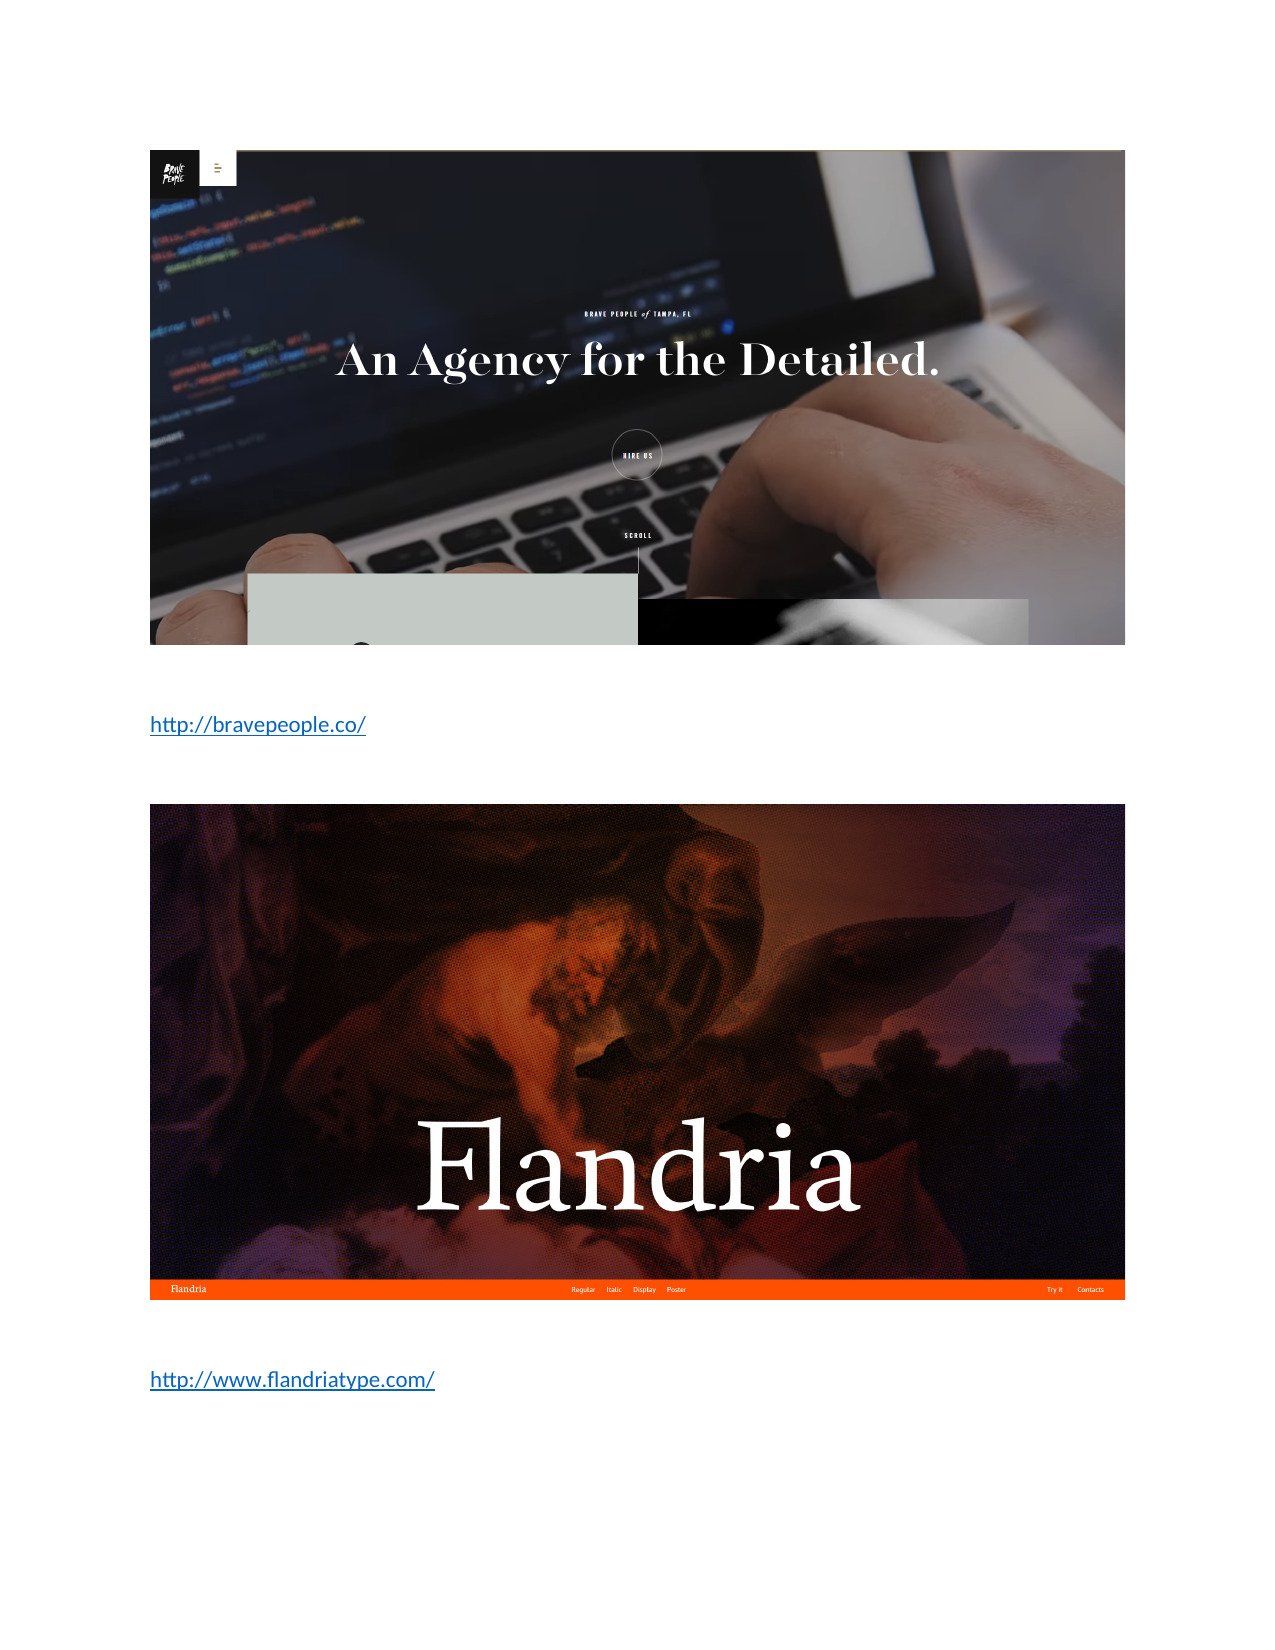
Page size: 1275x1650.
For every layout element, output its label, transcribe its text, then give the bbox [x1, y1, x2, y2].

picture [150, 804, 1125, 1300]
picture [150, 150, 1125, 645]
text http://bravepeople.co/ [150, 711, 1125, 739]
text http://www.flandriatype.com/ [150, 1365, 1125, 1393]
